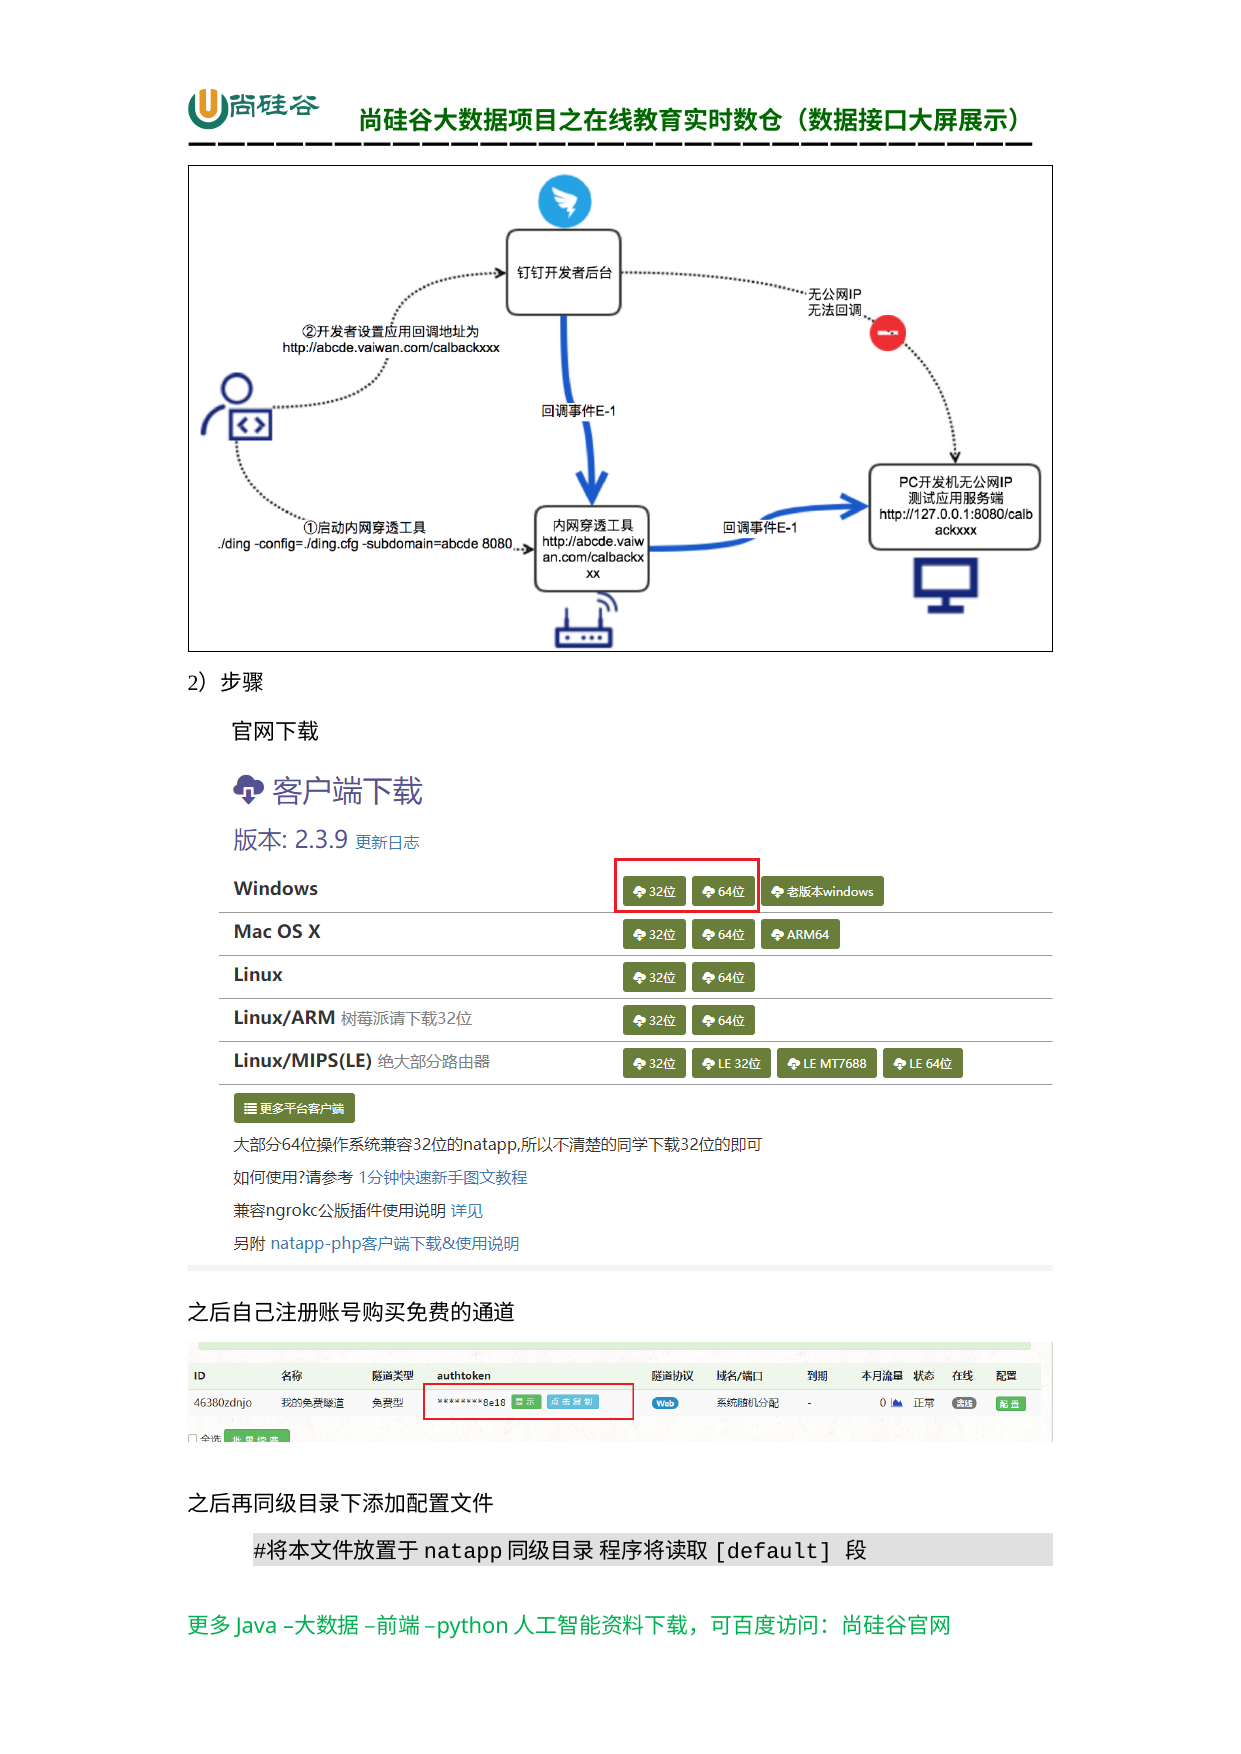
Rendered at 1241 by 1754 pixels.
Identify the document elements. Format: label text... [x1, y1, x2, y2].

text #将本文件放置于natapp同级目录 程序将读取 [default] 段 [253, 1533, 1053, 1566]
text 之后自己注册账号购买免费的通道 [187, 1294, 1053, 1327]
picture [187, 88, 321, 130]
picture [187, 761, 1053, 1271]
text 官网下载 [187, 713, 1053, 746]
picture [187, 1342, 1053, 1442]
text 2）步骤 [187, 665, 1053, 697]
picture [189, 166, 1052, 651]
text 之后再同级目录下添加配置文件 [187, 1485, 1053, 1518]
